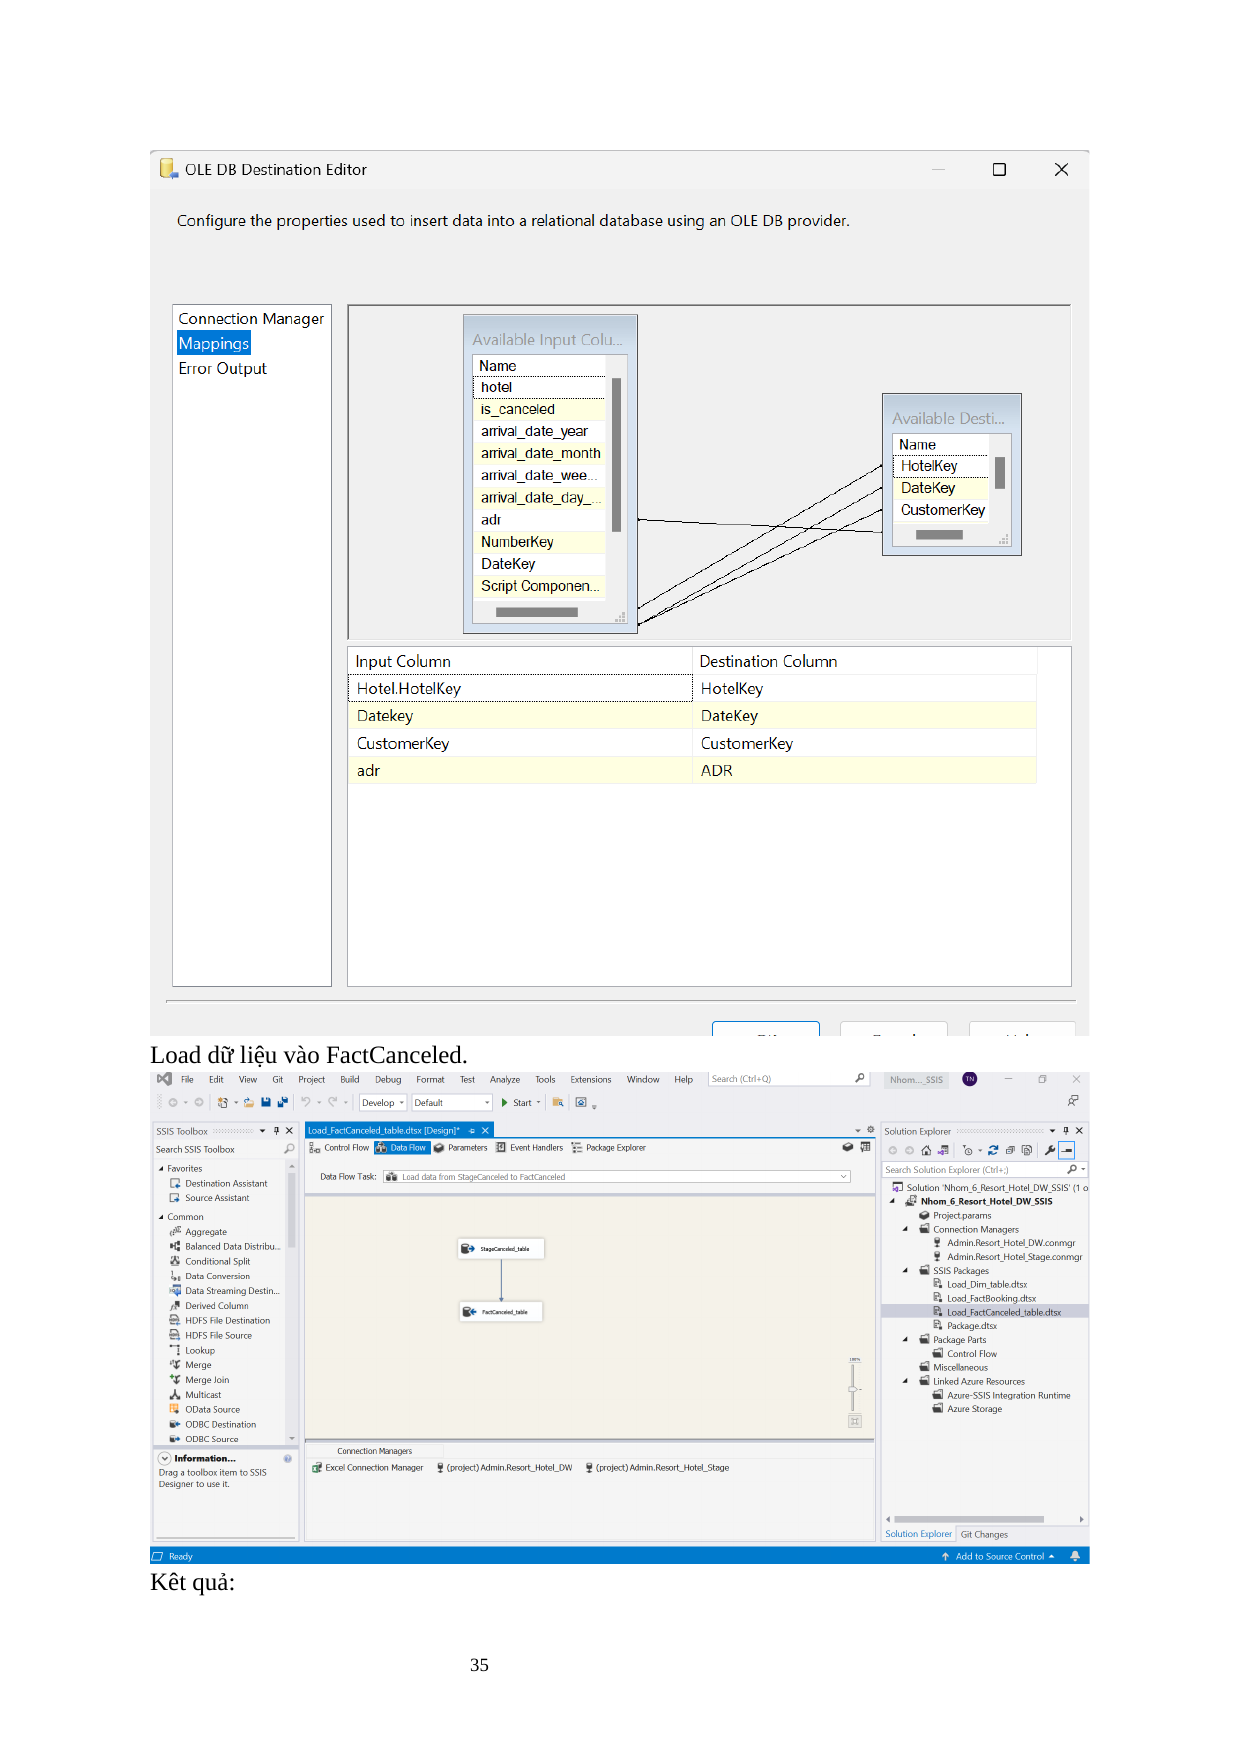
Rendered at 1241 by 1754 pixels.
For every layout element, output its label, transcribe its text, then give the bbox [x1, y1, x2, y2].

text Kêt quả: [150, 1567, 1090, 1596]
picture [150, 150, 1090, 1036]
text Load dữ liệu vào FactCanceled. [150, 1040, 1090, 1069]
picture [150, 1072, 1090, 1564]
